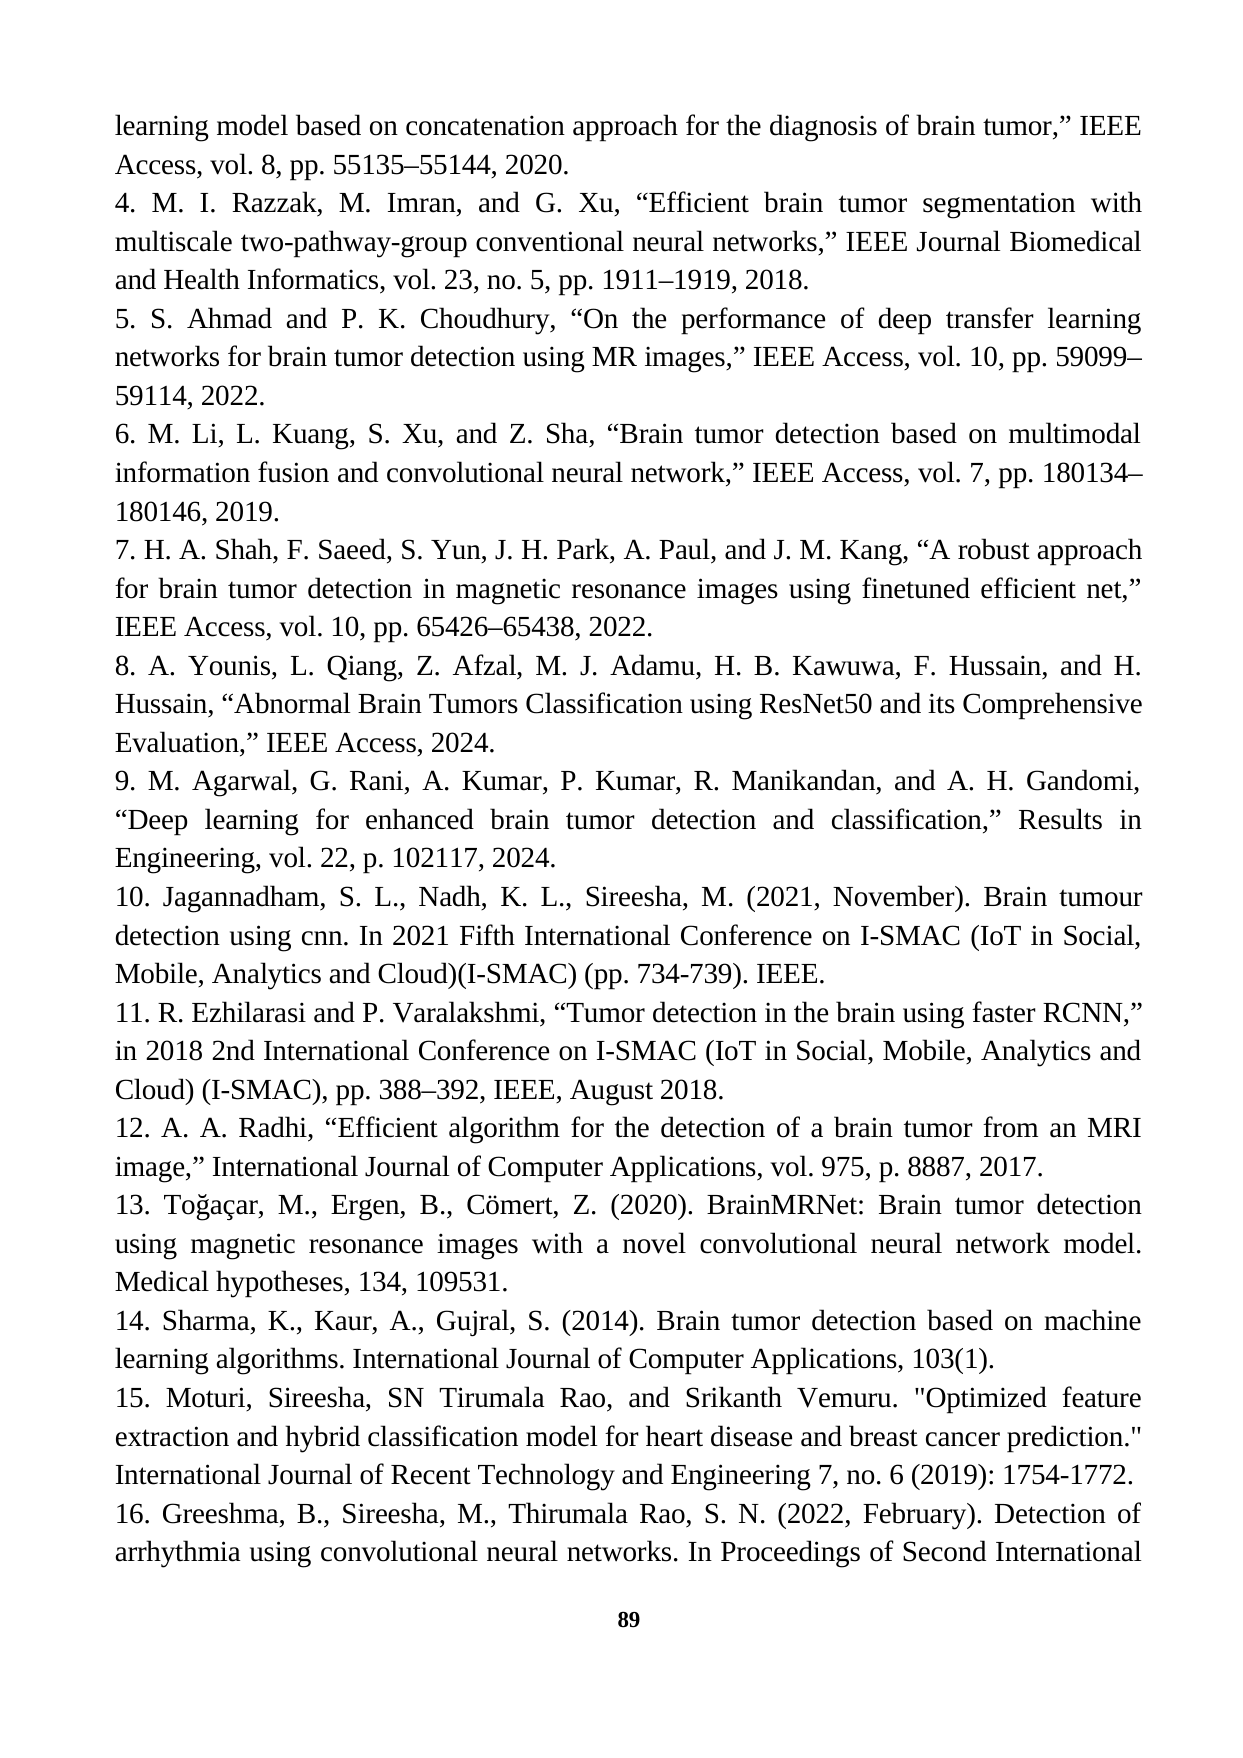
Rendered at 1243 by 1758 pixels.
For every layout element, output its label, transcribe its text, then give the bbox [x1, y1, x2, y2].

text 12. A. A. Radhi, “Efficient algorithm for the detection of a brain tumor from an MRI image,” International Journal of Computer Applications, vol. 975, p. 8887, 2017. [114, 1110, 1143, 1182]
text 10. Jagannadham, S. L., Nadh, K. L., Sireesha, M. (2021, November). Brain tumour detection using cnn. In 2021 Fifth International Conference on I-SMAC (IoT in Social, Mobile, Analytics and Cloud)(I-SMAC) (pp. 734-739). IEEE. [114, 879, 1143, 990]
text 8. A. Younis, L. Qiang, Z. Afzal, M. J. Adamu, H. B. Kawuwa, F. Hussain, and H. Hussain, “Abnormal Brain Tumors Classification using ResNet50 and its Comprehensive Evaluation,” IEEE Access, 2024. [114, 648, 1143, 758]
text 13. Toğaçar, M., Ergen, B., Cömert, Z. (2020). BrainMRNet: Brain tumor detection using magnetic resonance images with a novel convolutional neural network model. Medical hypotheses, 134, 109531. [114, 1187, 1143, 1298]
text 4. M. I. Razzak, M. Imran, and G. Xu, “Efficient brain tumor segmentation with multiscale two-pathway-group conventional neural networks,” IEEE Journal Biomedical and Health Informatics, vol. 23, no. 5, pp. 1911–1919, 2018. [114, 185, 1143, 296]
text 7. H. A. Shah, F. Saeed, S. Yun, J. H. Park, A. Paul, and J. M. Kang, “A robust approach for brain tumor detection in magnetic resonance images using finetuned efficient net,” IEEE Access, vol. 10, pp. 65426–65438, 2022. [114, 532, 1143, 643]
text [114, 1496, 1143, 1568]
text 5. S. Ahmad and P. K. Choudhury, “On the performance of deep transfer learning networks for brain tumor detection using MR images,” IEEE Access, vol. 10, pp. 59099–59114, 2022. [114, 301, 1143, 412]
text 9. M. Agarwal, G. Rani, A. Kumar, P. Kumar, R. Manikandan, and A. H. Gandomi, “Deep learning for enhanced brain tumor detection and classification,” Results in Engineering, vol. 22, p. 102117, 2024. [114, 763, 1143, 874]
text 14. Sharma, K., Kaur, A., Gujral, S. (2014). Brain tumor detection based on machine learning algorithms. International Journal of Computer Applications, 103(1). [114, 1303, 1143, 1375]
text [114, 108, 1143, 180]
text 11. R. Ezhilarasi and P. Varalakshmi, “Tumor detection in the brain using faster RCNN,” in 2018 2nd International Conference on I-SMAC (IoT in Social, Mobile, Analytics and Cloud) (I-SMAC), pp. 388–392, IEEE, August 2018. [114, 995, 1143, 1105]
text 15. Moturi, Sireesha, SN Tirumala Rao, and Srikanth Vemuru. "Optimized feature extraction and hybrid classification model for heart disease and breast cancer prediction." International Journal of Recent Technology and Engineering 7, no. 6 (2019): 1754-1772. [114, 1380, 1143, 1491]
text 6. M. Li, L. Kuang, S. Xu, and Z. Sha, “Brain tumor detection based on multimodal information fusion and convolutional neural network,” IEEE Access, vol. 7, pp. 180134–180146, 2019. [114, 417, 1143, 527]
